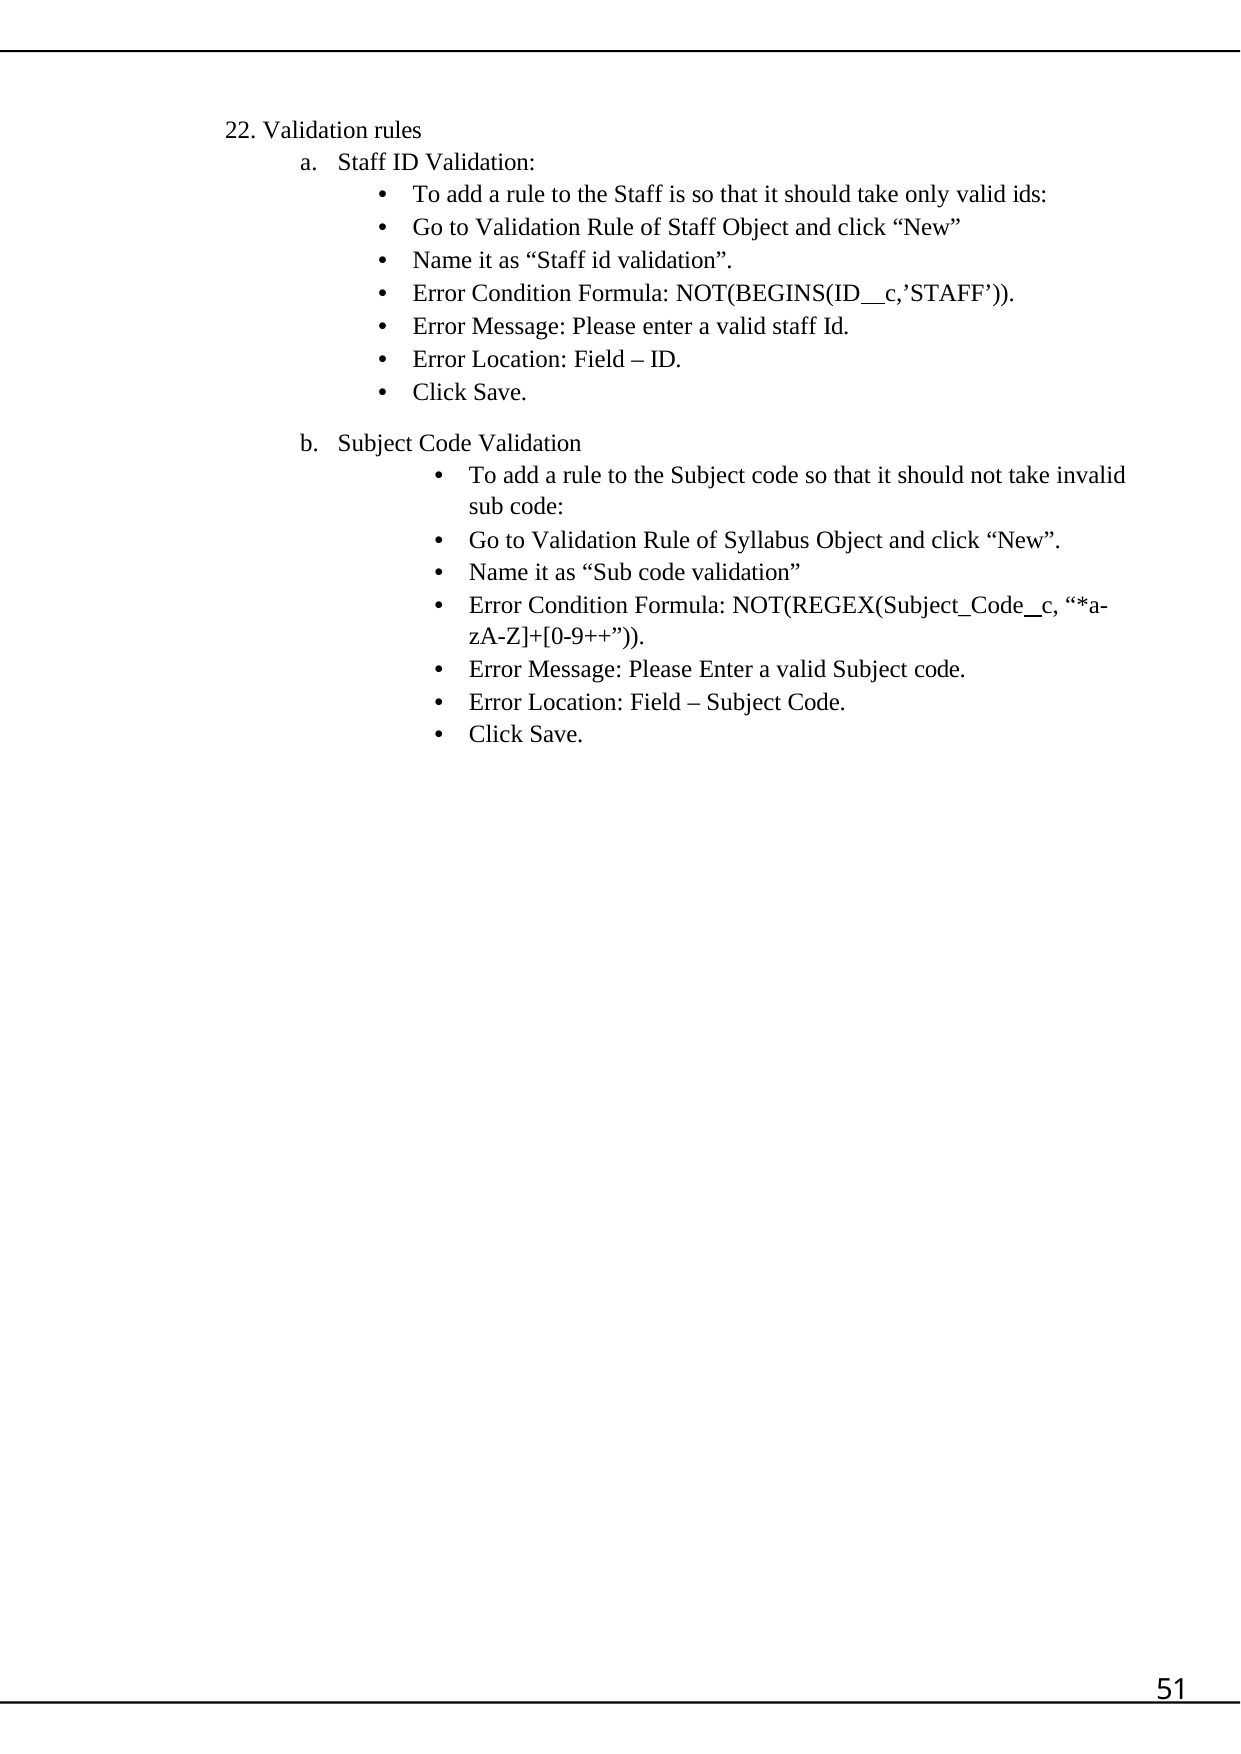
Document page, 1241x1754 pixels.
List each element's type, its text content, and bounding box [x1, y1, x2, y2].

list Name it as “Sub code validation” [431, 557, 1198, 588]
list Error Message: Please Enter a valid Subject code. [431, 654, 1198, 685]
list Validation rules [225, 116, 1198, 144]
list Error Location: Field – ID. [375, 344, 1198, 374]
list Staff ID Validation: [300, 147, 1198, 175]
list Error Condition Formula: NOT(REGEX(Subject_Code c, “*a- zA-Z]+[0-9++”)). [431, 590, 1115, 650]
list Click Save. [375, 377, 1198, 407]
list Go to Validation Rule of Syllabus Object and click “New”. [431, 525, 1198, 556]
list Click Save. [431, 719, 1198, 750]
list To add a rule to the Subject code so that it should not take invalid sub code: [431, 461, 1126, 520]
list Subject Code Validation [300, 428, 1198, 456]
list Error Location: Field – Subject Code. [431, 687, 1198, 718]
list Error Condition Formula: NOT(BEGINS(ID c,’STAFF’)). [375, 278, 1198, 309]
list Name it as “Staff id validation”. [375, 245, 1198, 276]
list To add a rule to the Staff is so that it should take only valid ids: [375, 179, 1198, 210]
list Error Message: Please enter a valid staff Id. [375, 311, 1198, 342]
list Go to Validation Rule of Staff Object and click “New” [375, 212, 1198, 243]
